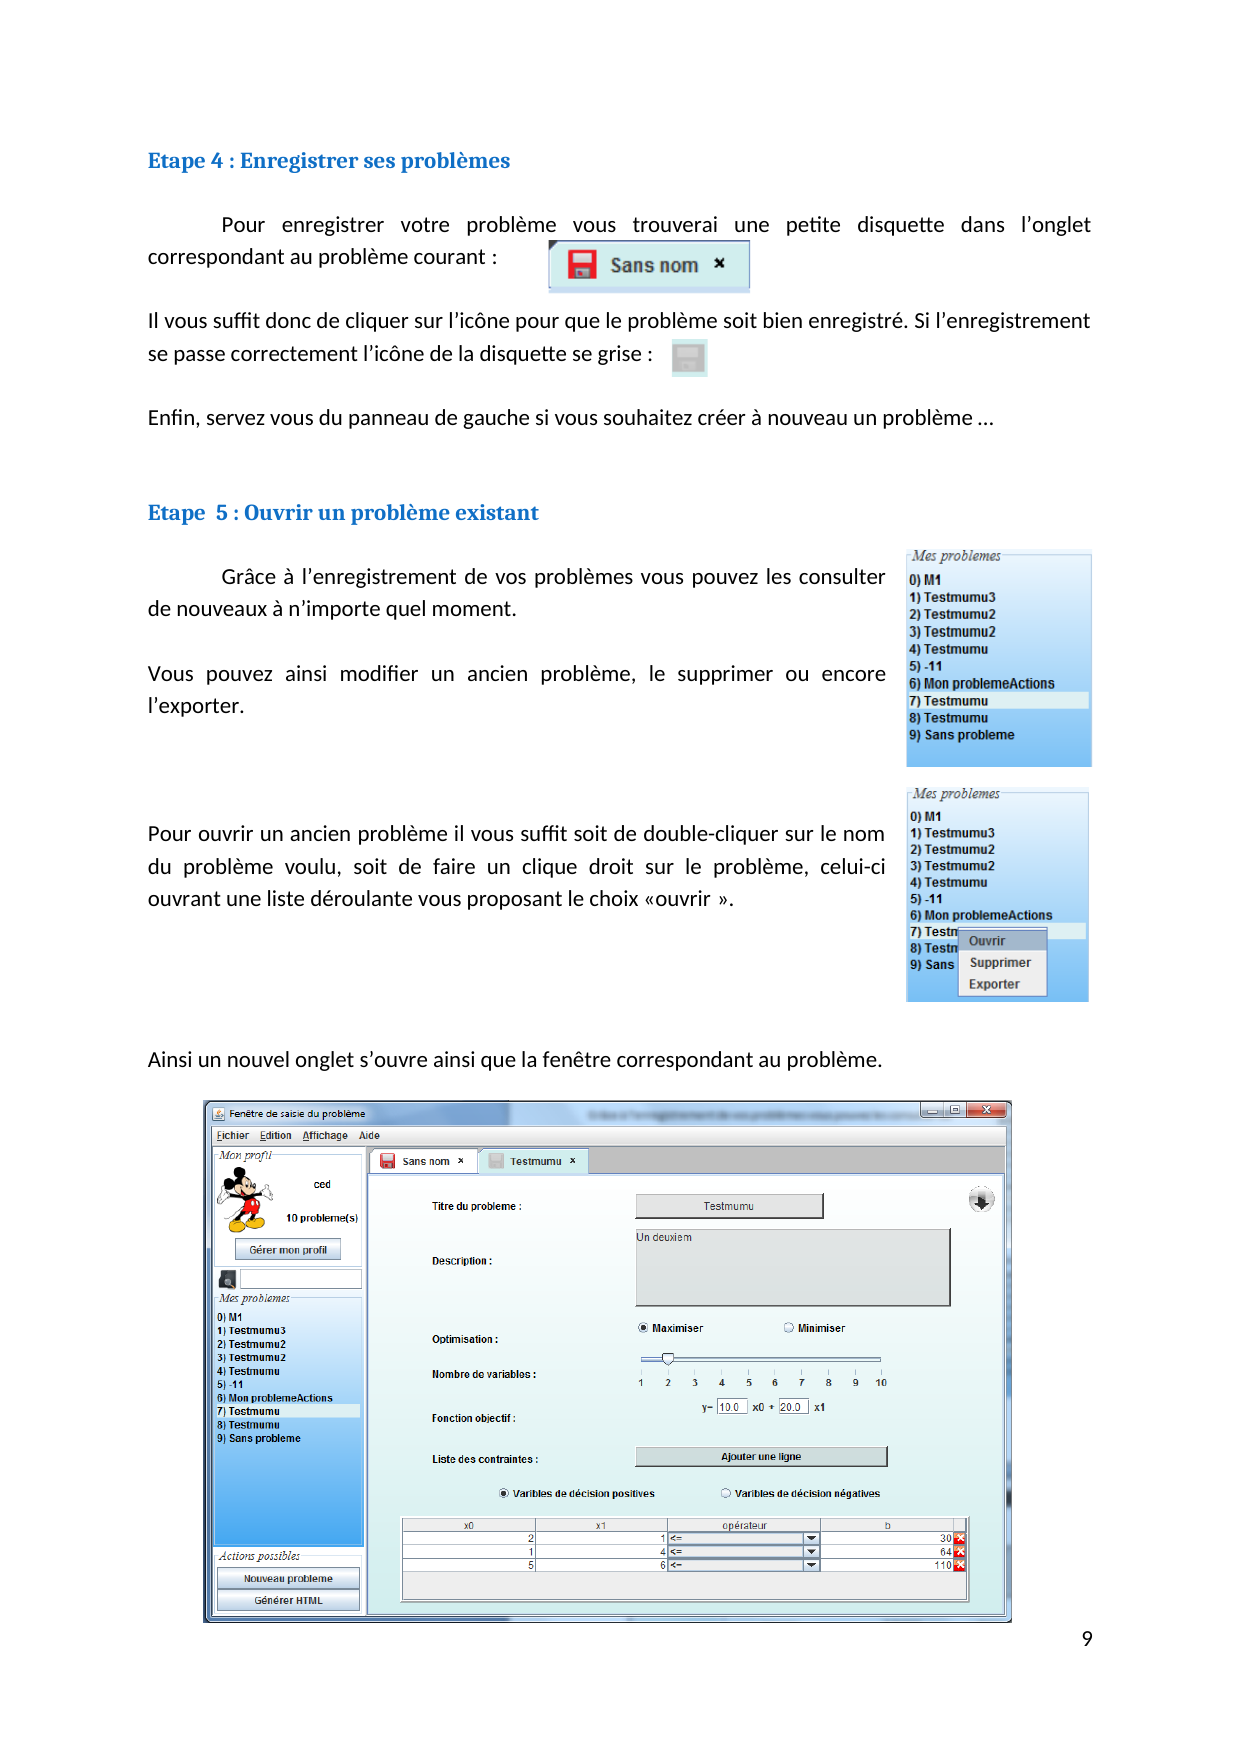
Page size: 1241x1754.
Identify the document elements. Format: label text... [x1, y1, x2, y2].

subtitle Etape 4 : Enregistrer ses problèmes [148, 148, 1093, 174]
text Pour enregistrer votre problème vous trouverai une petite disquette dans l’onglet correspondant au problème courant : [148, 210, 1093, 270]
picture [906, 549, 1093, 766]
text Ainsi un nouvel onglet s’ouvre ainsi que la fenêtre correspondant au problème. [148, 1045, 1093, 1073]
picture [906, 787, 1089, 1000]
text Enfin, servez vous du panneau de gauche si vous souhaitez créer à nouveau un problème … [148, 403, 1093, 431]
picture [203, 1100, 1012, 1622]
picture [671, 367, 708, 377]
text Pour ouvrir un ancien problème il vous suffit soit de double-cliquer sur le nom du problème voulu, soit de faire un clique droit sur le problème, celui-ci ouvrant une liste déroulante vous proposant le choix «ouvrir ». [148, 819, 906, 912]
text Il vous suffit donc de cliquer sur l’icône pour que le problème soit bien enregistré. Si l’enregistrement se passe correctement l’icône de la disquette se grise : [148, 307, 1093, 367]
subtitle Etape 5 : Ouvrir un problème existant [148, 500, 1093, 526]
picture [548, 270, 750, 295]
text Vous pouvez ainsi modifier un ancien problème, le supprimer ou encore l’exporter. [148, 659, 906, 719]
text Grâce à l’enregistrement de vos problèmes vous pouvez les consulter de nouveaux à n’importe quel moment. [148, 562, 906, 622]
